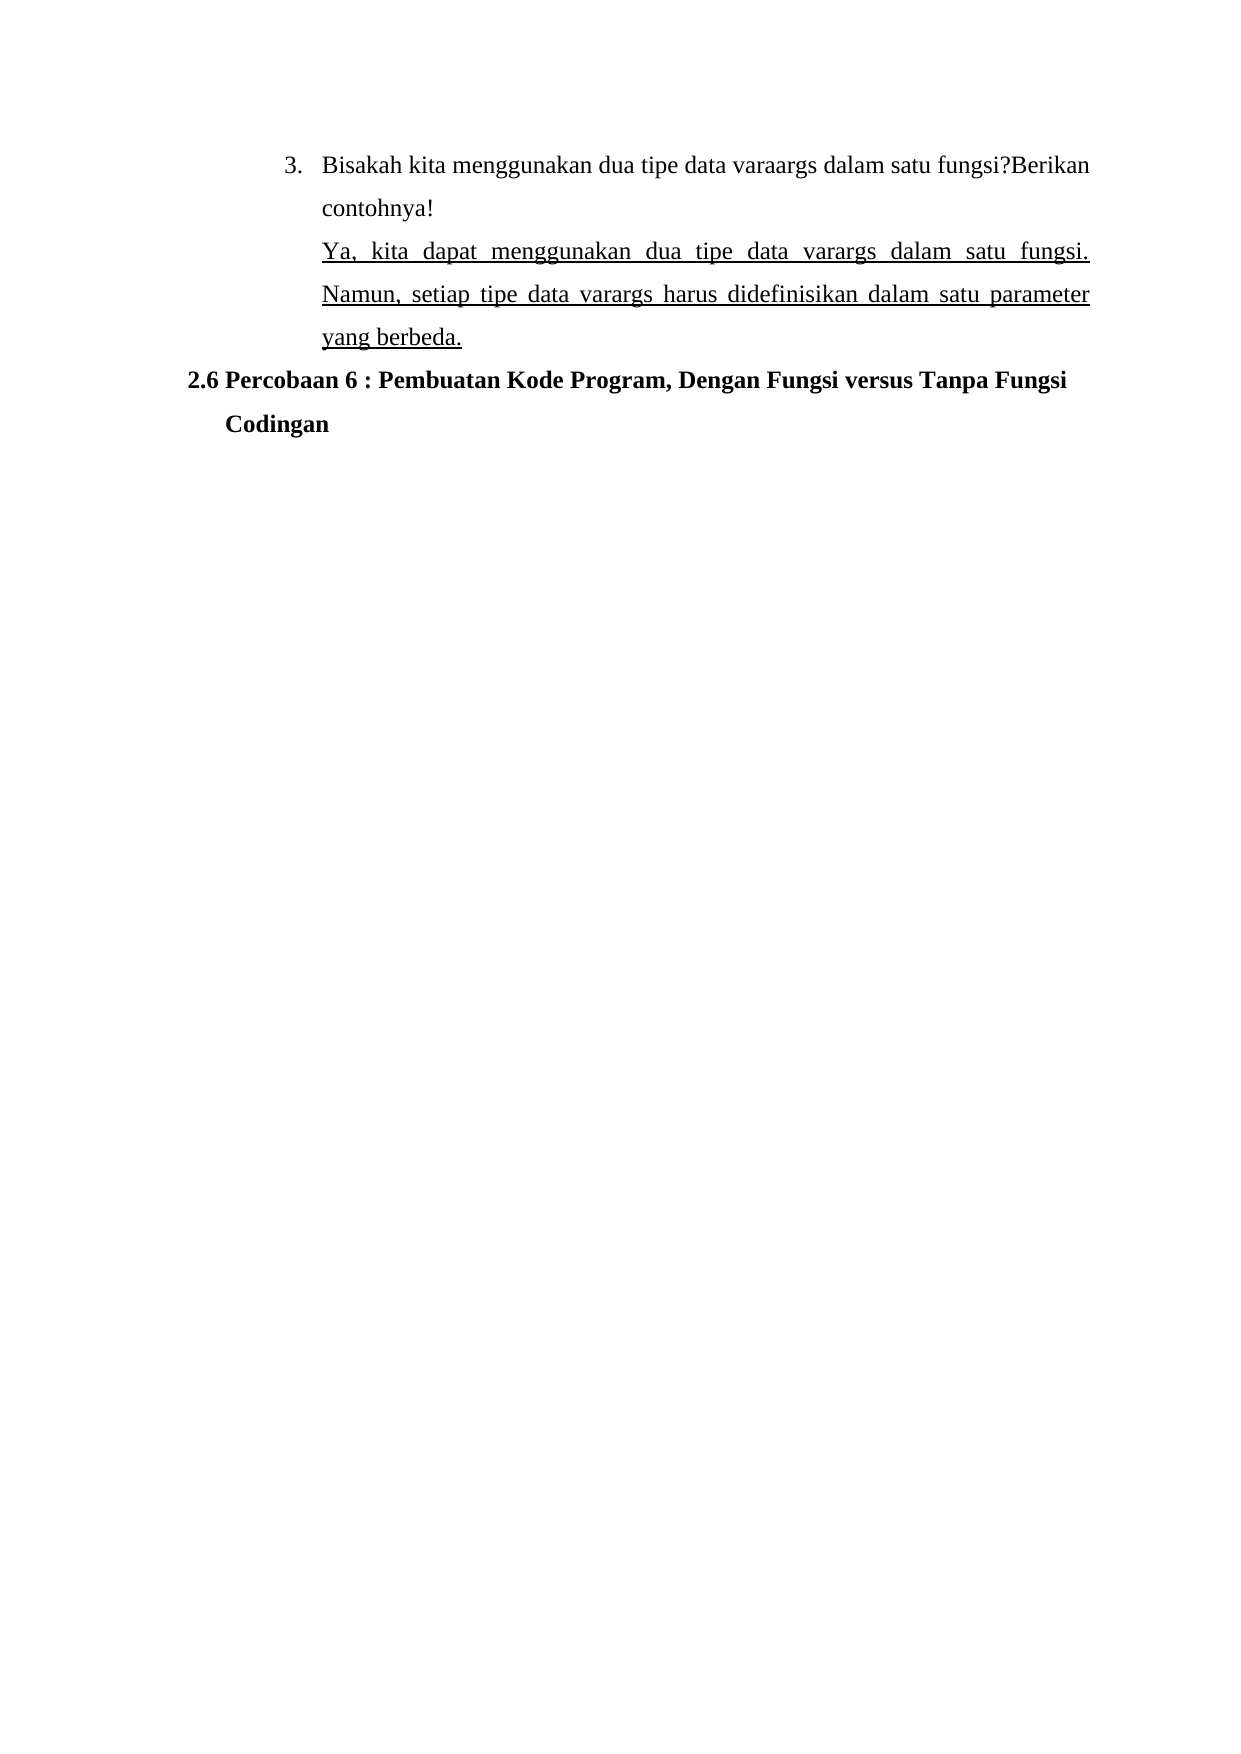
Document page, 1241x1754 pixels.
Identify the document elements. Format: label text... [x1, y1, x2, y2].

list Ya, kita dapat menggunakan dua tipe data varargs dalam satu fungsi. Namun, setiap tipe data varargs harus didefinisikan dalam satu parameter yang berbeda. [322, 236, 1090, 261]
list Codingan [225, 409, 1090, 437]
list Ya, kita dapat menggunakan dua tipe data varargs dalam satu fungsi. Namun, setiap tipe data varargs harus didefinisikan dalam satu parameter yang berbeda. [322, 263, 1090, 304]
list Ya, kita dapat menggunakan dua tipe data varargs dalam satu fungsi. Namun, setiap tipe data varargs harus didefinisikan dalam satu parameter yang berbeda. [322, 306, 1090, 351]
list Percobaan 6 : Pembuatan Kode Program, Dengan Fungsi versus Tanpa Fungsi [187, 366, 1090, 394]
list Bisakah kita menggunakan dua tipe data varaargs dalam satu fungsi?Berikan contohnya! [284, 150, 1090, 222]
